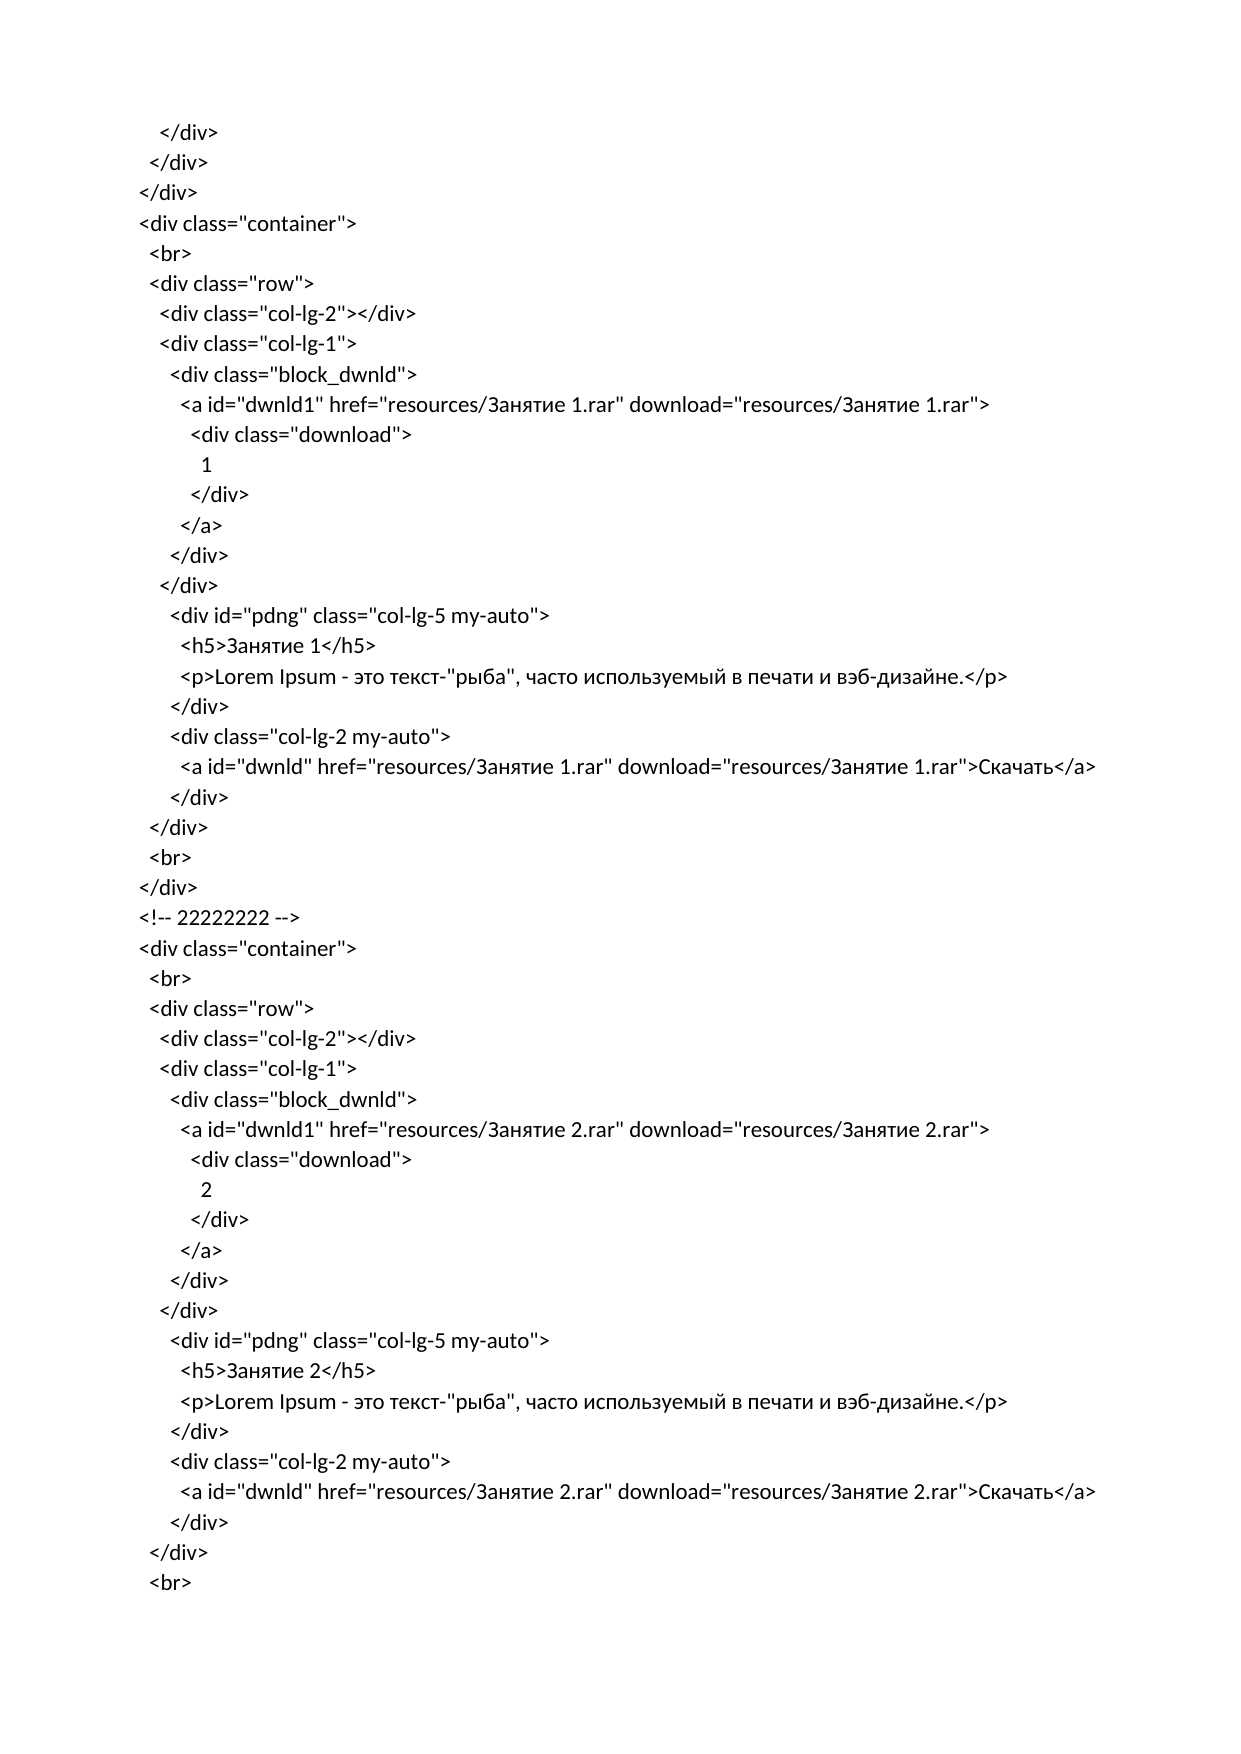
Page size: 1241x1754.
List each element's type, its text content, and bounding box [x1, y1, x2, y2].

text <div id="pdng" class="col-lg-5 my-auto"> [118, 601, 1181, 629]
text </div> [118, 1538, 1181, 1566]
text </div> [118, 148, 1181, 176]
text <p>Lorem Ipsum - это текст-"рыба", часто используемый в печати и вэб-дизайне.</p> [118, 1387, 1181, 1415]
text <div class="col-lg-2 my-auto"> [118, 1447, 1181, 1475]
text <br> [118, 239, 1181, 267]
text <div class="col-lg-1"> [118, 1054, 1181, 1083]
text <a id="dwnld" href="resources/Занятие 1.rar" download="resources/Занятие 1.rar">Скачать</a> [118, 752, 1181, 781]
text </div> [118, 481, 1181, 509]
text 1 [118, 450, 1181, 478]
text </div> [118, 1296, 1181, 1324]
text <div class="row"> [118, 994, 1181, 1022]
text <br> [118, 1568, 1181, 1596]
text <br> [118, 964, 1181, 992]
text <h5>Занятие 1</h5> [118, 632, 1181, 660]
text <div class="col-lg-2"></div> [118, 1024, 1181, 1052]
text </div> [118, 571, 1181, 599]
text <div class="row"> [118, 269, 1181, 297]
text <div class="col-lg-2"></div> [118, 299, 1181, 327]
text </div> [118, 118, 1181, 146]
text <div class="col-lg-2 my-auto"> [118, 722, 1181, 750]
text </div> [118, 1266, 1181, 1294]
text <a id="dwnld1" href="resources/Занятие 2.rar" download="resources/Занятие 2.rar"> [118, 1115, 1181, 1143]
text <div class="block_dwnld"> [118, 360, 1181, 388]
text <a id="dwnld" href="resources/Занятие 2.rar" download="resources/Занятие 2.rar">Скачать</a> [118, 1477, 1181, 1506]
text </div> [118, 813, 1181, 841]
text </a> [118, 511, 1181, 539]
text <p>Lorem Ipsum - это текст-"рыба", часто используемый в печати и вэб-дизайне.</p> [118, 662, 1181, 690]
text <div class="download"> [118, 1145, 1181, 1173]
text <div class="download"> [118, 420, 1181, 448]
text </div> [118, 178, 1181, 207]
text <!-- 22222222 --> [118, 903, 1181, 932]
text </div> [118, 1417, 1181, 1445]
text <div class="container"> [118, 209, 1181, 237]
text </a> [118, 1236, 1181, 1264]
text <br> [118, 843, 1181, 871]
text </div> [118, 1508, 1181, 1536]
text </div> [118, 1206, 1181, 1234]
text <div class="block_dwnld"> [118, 1085, 1181, 1113]
text </div> [118, 873, 1181, 901]
text <div class="col-lg-1"> [118, 329, 1181, 358]
text </div> [118, 541, 1181, 569]
text <div id="pdng" class="col-lg-5 my-auto"> [118, 1326, 1181, 1354]
text <a id="dwnld1" href="resources/Занятие 1.rar" download="resources/Занятие 1.rar"> [118, 390, 1181, 418]
text <div class="container"> [118, 934, 1181, 962]
text 2 [118, 1175, 1181, 1203]
text </div> [118, 783, 1181, 811]
text </div> [118, 692, 1181, 720]
text <h5>Занятие 2</h5> [118, 1357, 1181, 1385]
